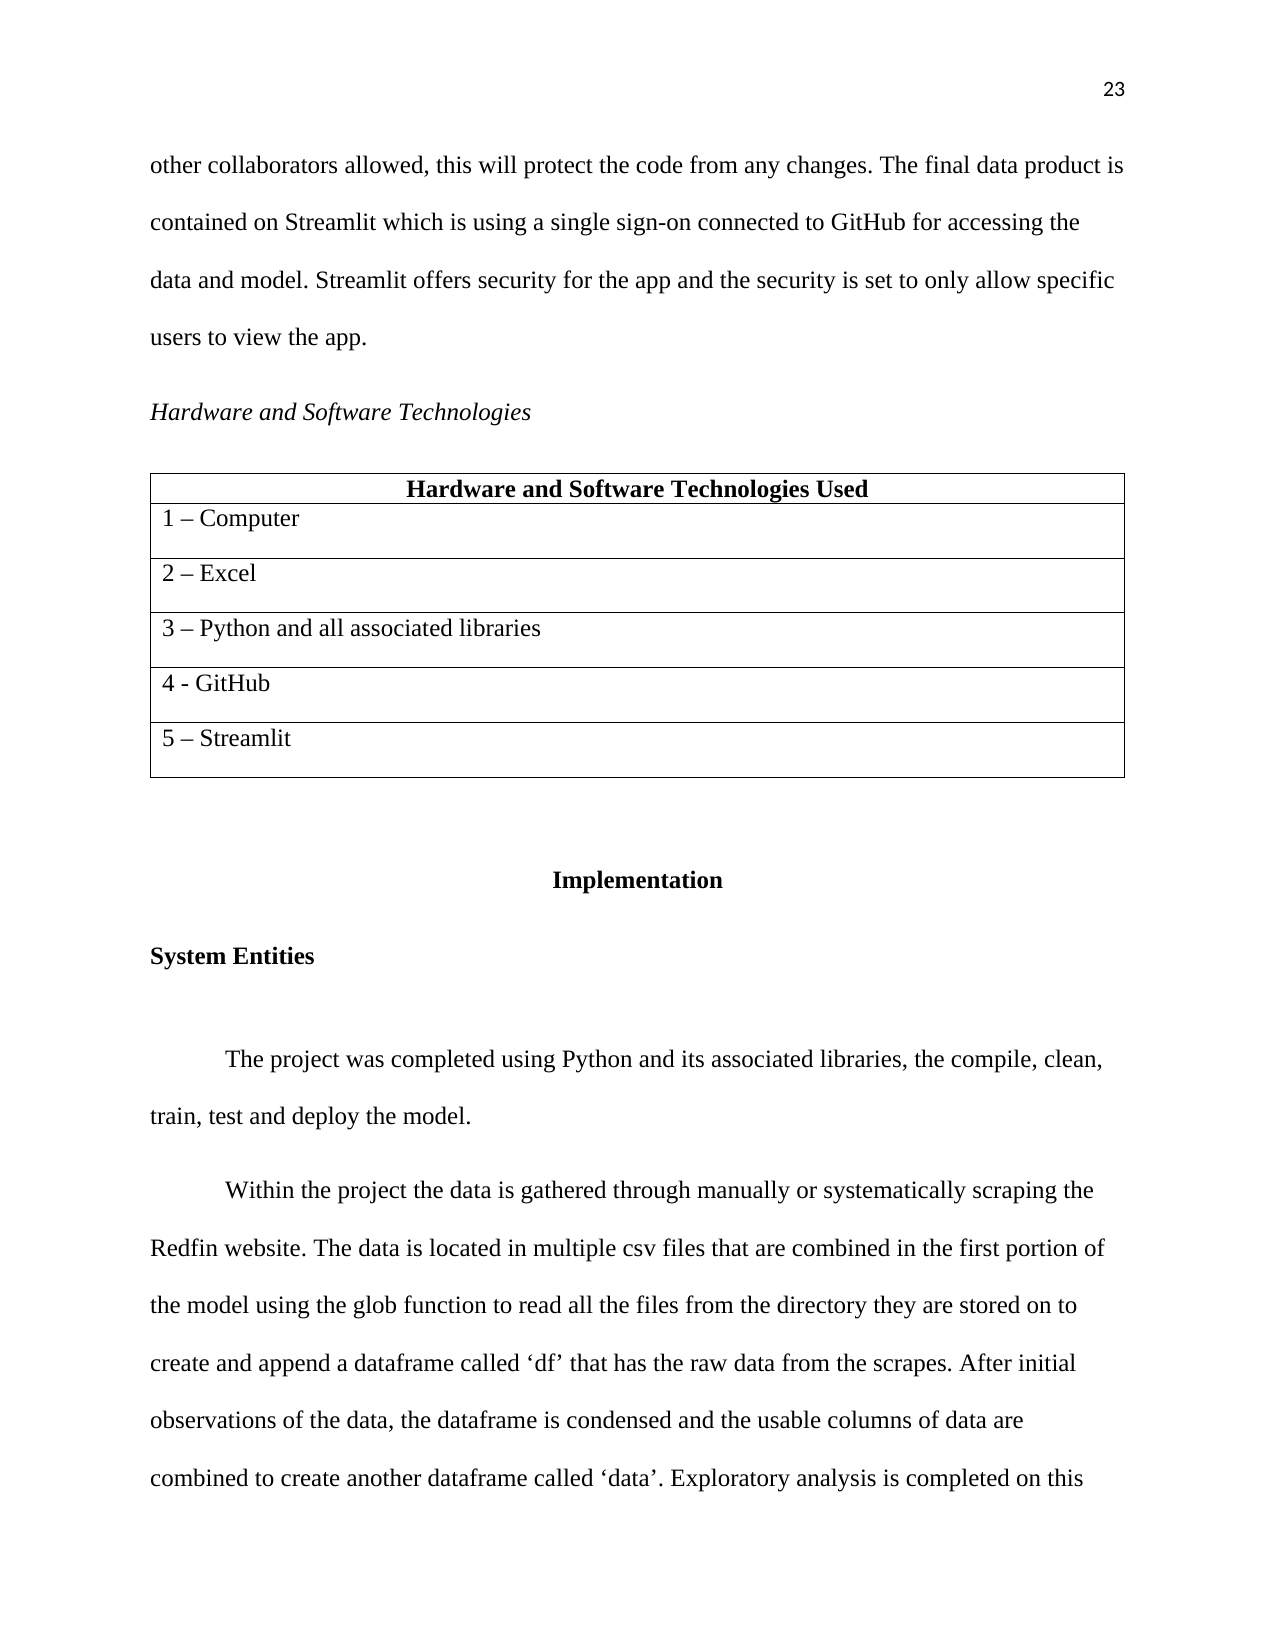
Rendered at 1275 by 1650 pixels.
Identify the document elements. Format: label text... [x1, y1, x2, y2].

subtitle System Entities [150, 941, 1125, 970]
table_header Hardware and Software Technologies Used [151, 474, 1124, 502]
table_cell 3 – Python and all associated libraries [151, 613, 1124, 667]
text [150, 150, 1125, 351]
subtitle Implementation [150, 865, 1125, 894]
table_cell 1 – Computer [151, 504, 1124, 557]
table_cell 4 - GitHub [151, 668, 1124, 722]
table_cell 2 – Excel [151, 559, 1124, 612]
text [150, 1176, 1125, 1492]
text The project was completed using Python and its associated libraries, the compile, clean, train, test and deploy the model. [150, 1044, 1125, 1130]
subtitle Hardware and Software Technologies [150, 397, 1125, 425]
table_cell 5 – Streamlit [151, 723, 1124, 777]
